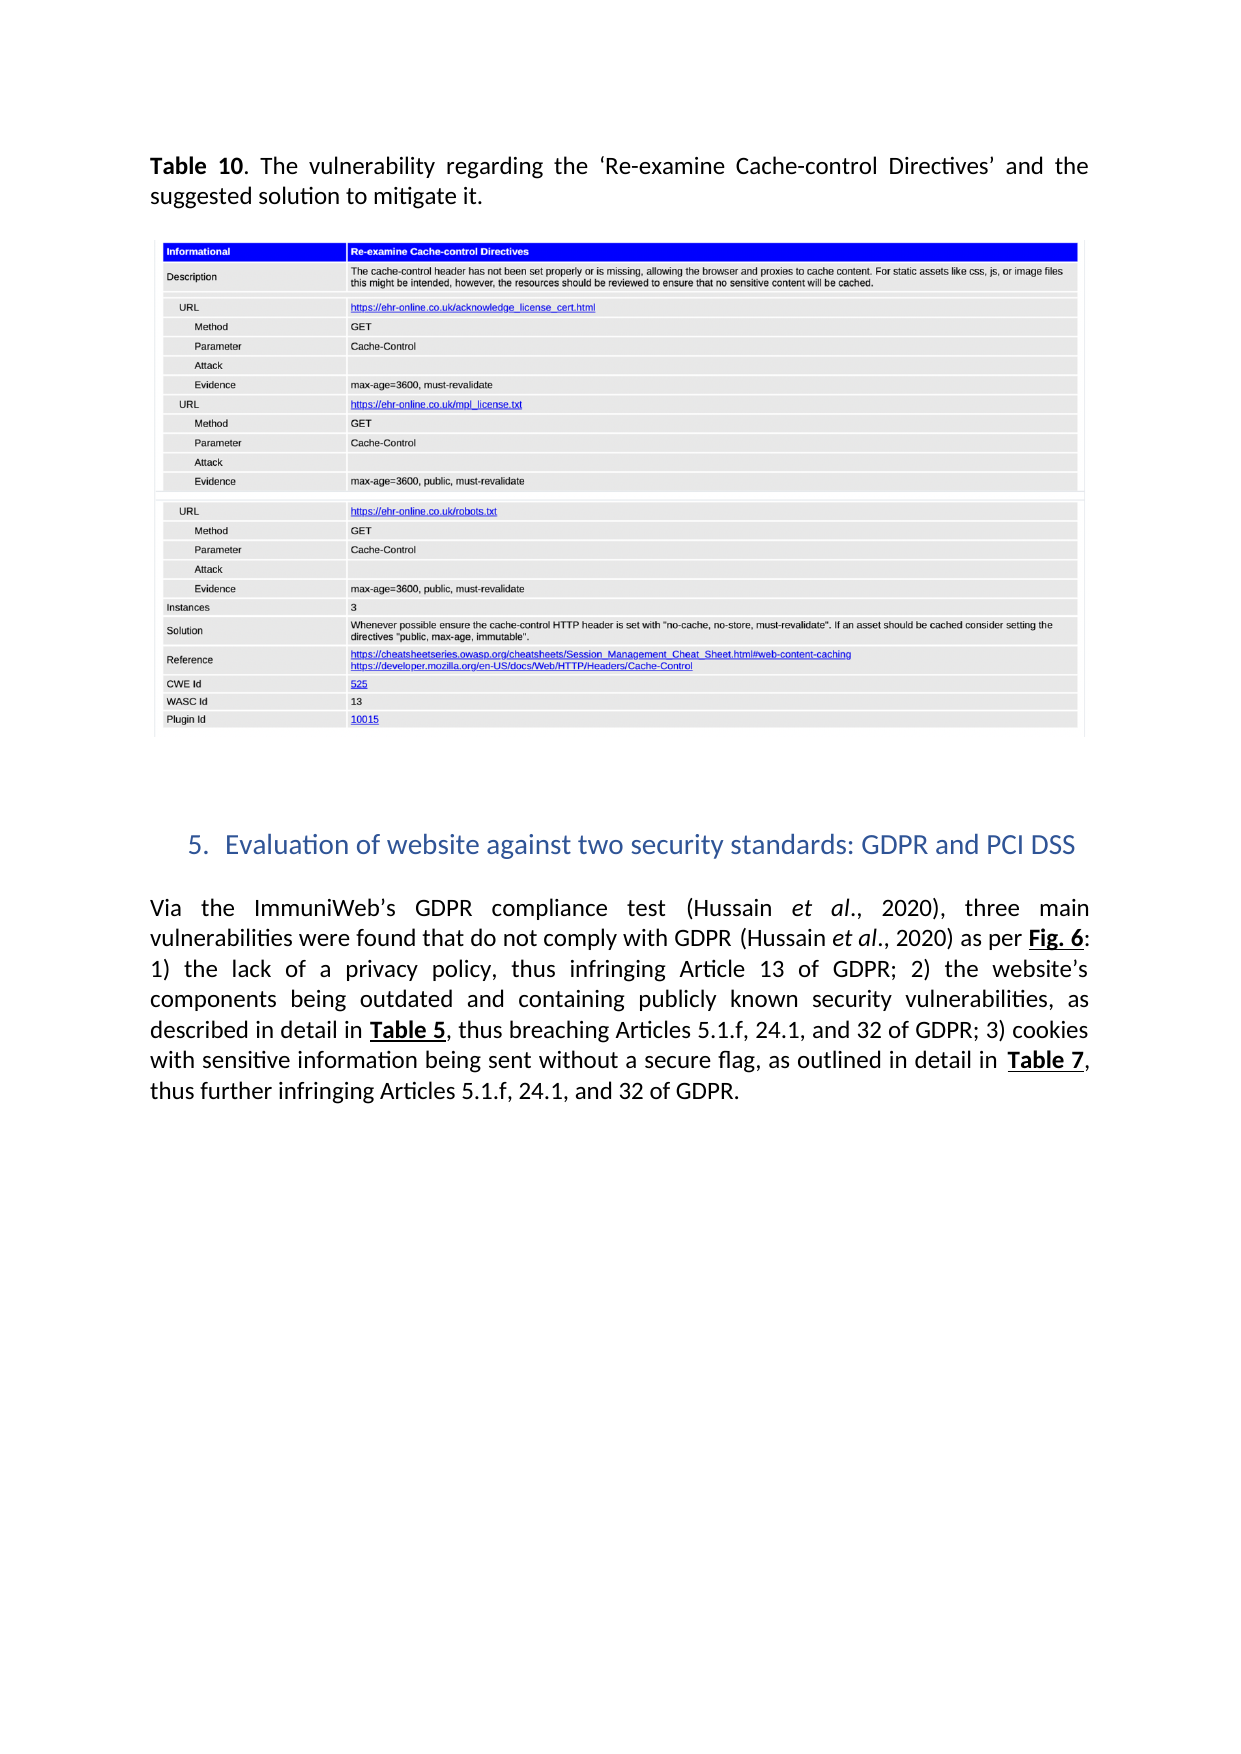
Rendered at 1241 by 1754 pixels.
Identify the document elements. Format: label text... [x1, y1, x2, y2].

picture [150, 240, 1091, 737]
subtitle Evaluation of website against two security standards: GDPR and PCI DSS [187, 826, 1090, 861]
text Via the ImmuniWeb’s GDPR compliance test (Hussain et al., 2020), three main vulnerabilities were found that do not comply with GDPR (Hussain et al., 2020) as per Fig. 6: 1) the lack of a privacy policy, thus infringing Article 13 of GDPR; 2) the website’s components being outdated and containing publicly known security vulnerabilities, as described in detail in Table 5, thus breaching Articles 5.1.f, 24.1, and 32 of GDPR; 3) cookies with sensitive information being sent without a secure flag, as outlined in detail in Table 7, thus further infringing Articles 5.1.f, 24.1, and 32 of GDPR. [150, 892, 1090, 1106]
text Table 10. The vulnerability regarding the ‘Re-examine Cache-control Directives’ and the suggested solution to mitigate it. [150, 150, 1090, 211]
